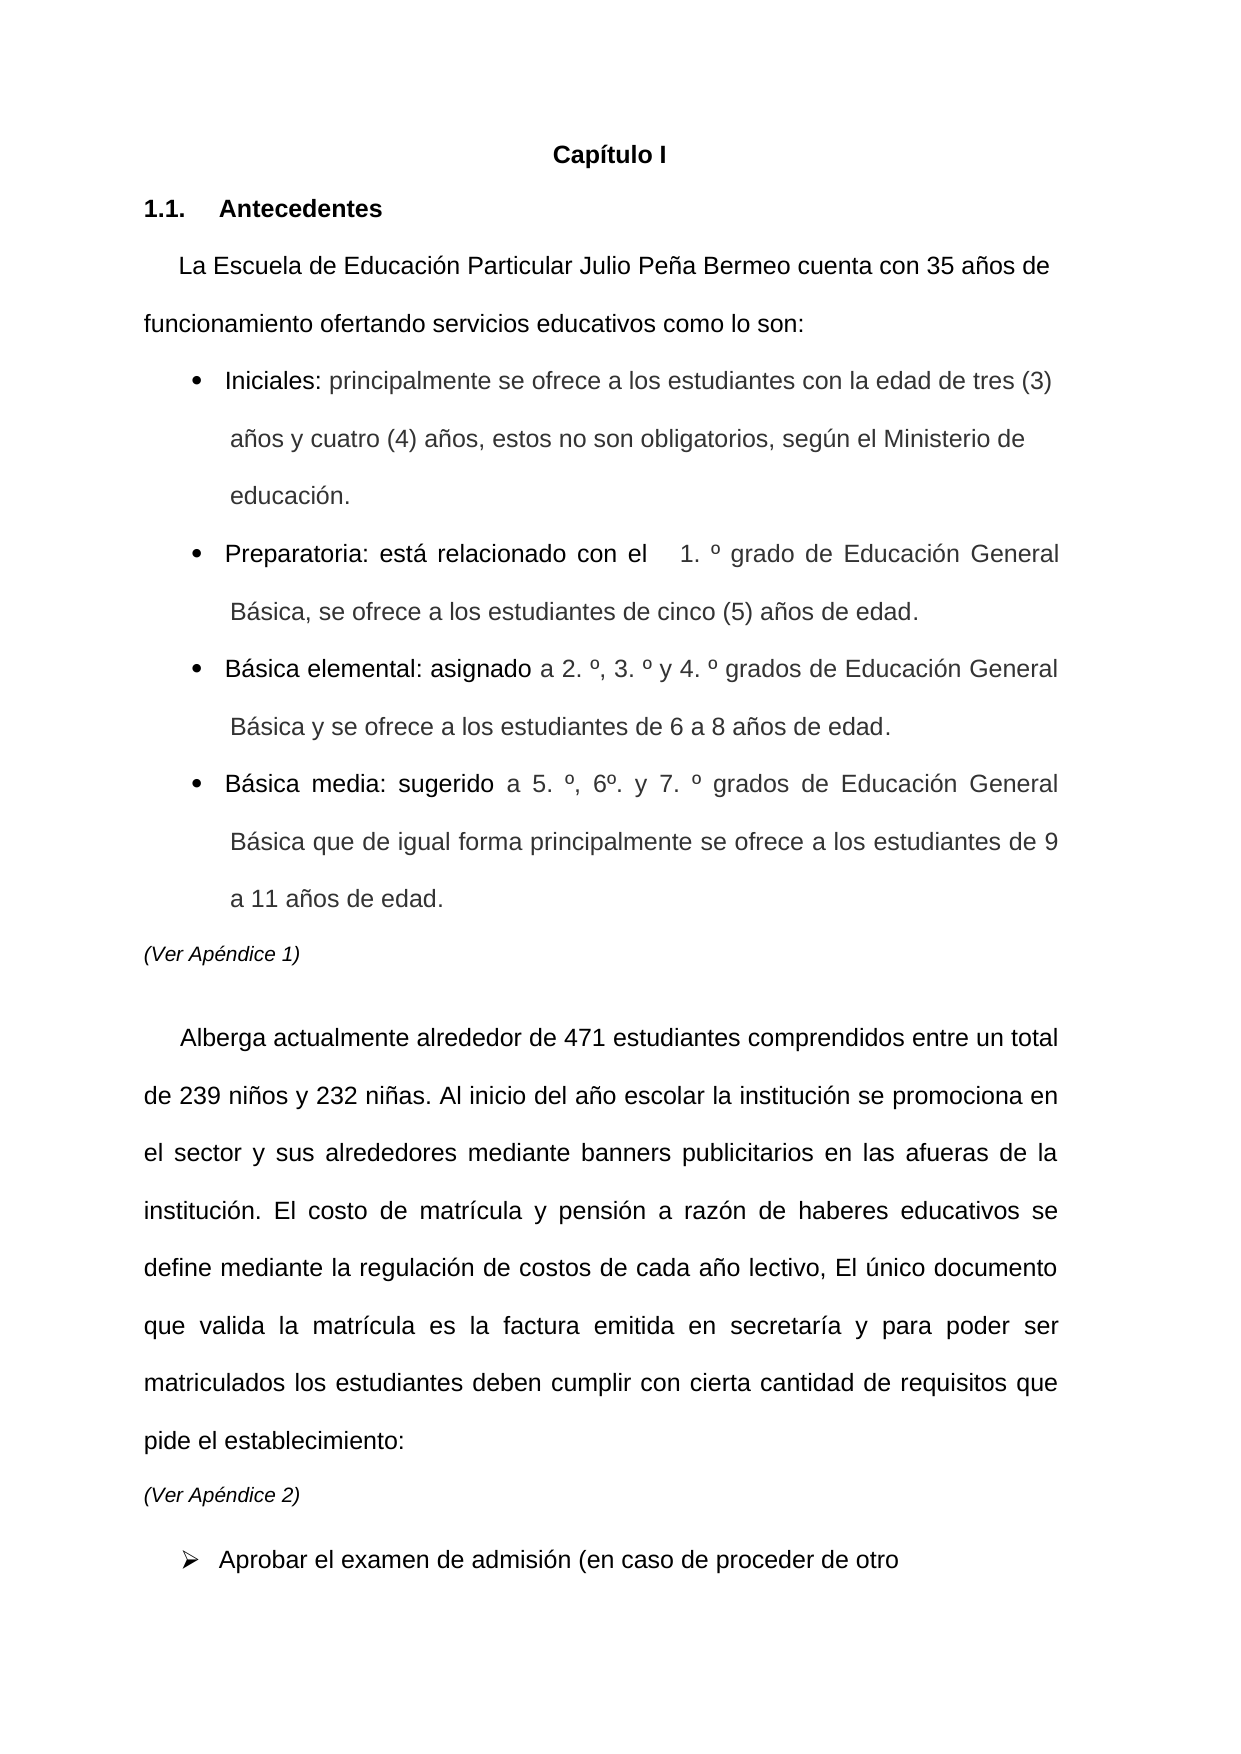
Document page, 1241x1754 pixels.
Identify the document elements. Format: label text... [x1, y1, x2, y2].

list Iniciales: principalmente se ofrece a los estudiantes con la edad de tres (3) años y cuatro (4) años, estos no son obligatorios, según el Ministerio de educación. [192, 366, 1060, 510]
text (Ver Apéndice 1) [144, 942, 1060, 966]
list Preparatoria: está relacionado con el 1. º grado de Educación General Básica, se ofrece a los estudiantes de cinco (5) años de edad. [192, 539, 1060, 625]
list Básica elemental: asignado a 2. º, 3. º y 4. º grados de Educación General Básica y se ofrece a los estudiantes de 6 a 8 años de edad. [192, 654, 1060, 740]
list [181, 1531, 1060, 1582]
text La Escuela de Educación Particular Julio Peña Bermeo cuenta con 35 años de funcionamiento ofertando servicios educativos como lo son: [144, 251, 1060, 337]
subtitle Capítulo I [159, 139, 1060, 168]
text (Ver Apéndice 2) [144, 1483, 1060, 1507]
text Alberga actualmente alrededor de 471 estudiantes comprendidos entre un total de 239 niños y 232 niñas. Al inicio del año escolar la institución se promociona en el sector y sus alrededores mediante banners publicitarios en las afueras de la institución. El costo de matrícula y pensión a razón de haberes educativos se define mediante la regulación de costos de cada año lectivo, El único documento que valida la matrícula es la factura emitida en secretaría y para poder ser matriculados los estudiantes deben cumplir con cierta cantidad de requisitos que pide el establecimiento: [144, 1023, 1060, 1454]
subtitle Antecedentes [144, 194, 1060, 222]
list Básica media: sugerido a 5. º, 6º. y 7. º grados de Educación General Básica que de igual forma principalmente se ofrece a los estudiantes de 9 a 11 años de edad. [192, 769, 1060, 913]
